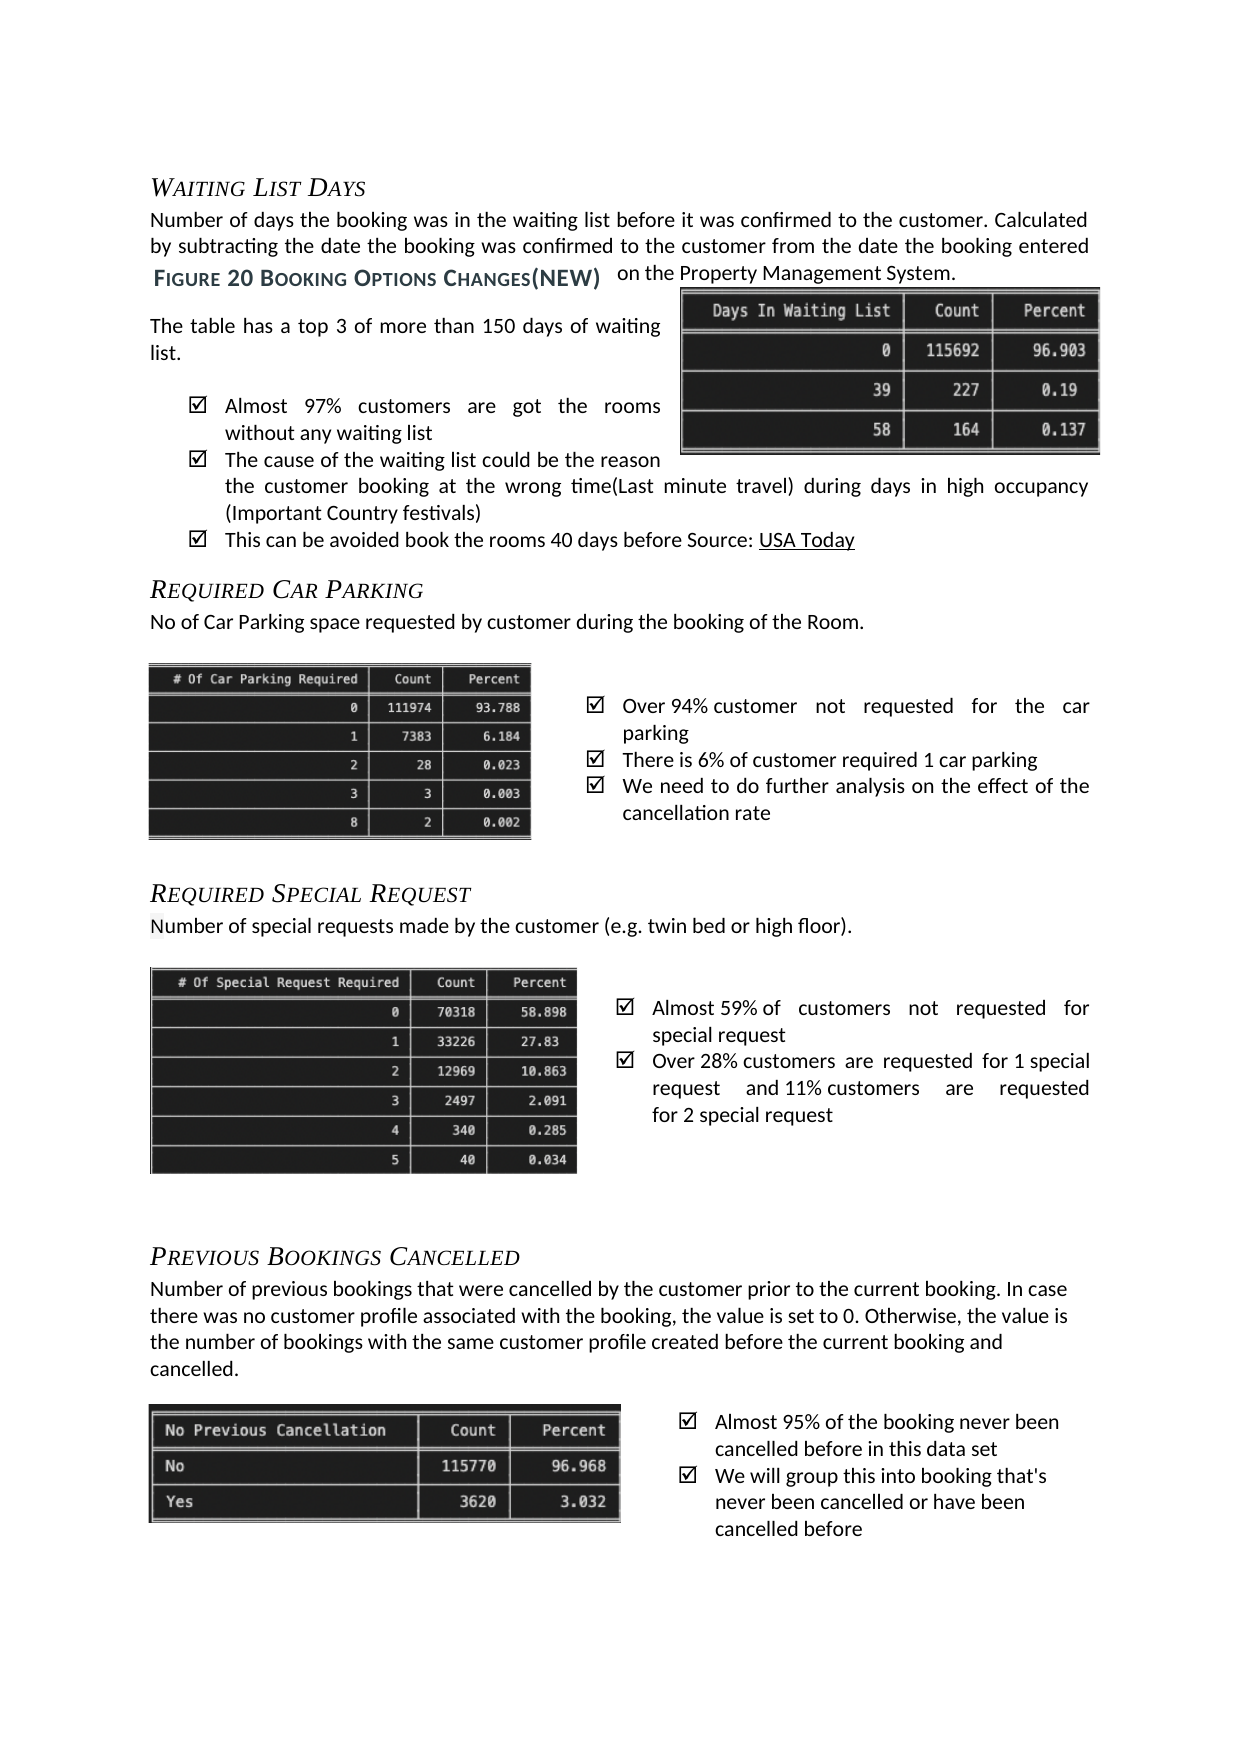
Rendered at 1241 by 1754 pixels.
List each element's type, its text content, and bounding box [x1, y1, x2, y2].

subtitle Previous Bookings Cancelled [150, 1240, 1090, 1271]
list This can be avoided book the rooms 40 days before Source: USA Today [187, 526, 1090, 553]
text Number of special requests made by the customer (e.g. twin bed or high floor). [150, 912, 1090, 939]
text Number of previous bookings that were cancelled by the customer prior to the current booking. In case there was no customer profile associated with the booking, the value is set to 0. Otherwise, the value is the number of bookings with the same customer profile created before the current booking and cancelled. [150, 1275, 1090, 1382]
list There is 6% of customer required 1 car parking [585, 746, 1090, 772]
list Over 94% customer not requested for the car parking [585, 692, 1090, 746]
subtitle We will group this into booking that's never been cancelled or have been cancelled before [187, 1462, 1090, 1542]
list We need to do further analysis on the effect of the cancellation rate [585, 772, 1090, 826]
picture [150, 967, 578, 1174]
picture [148, 663, 532, 840]
picture [148, 1404, 621, 1523]
subtitle Required Car Parking [150, 573, 1090, 604]
text The table has a top 3 of more than 150 days of waiting list. [150, 313, 680, 366]
picture [680, 287, 1101, 455]
list The cause of the waiting list could be the reason the customer booking at the wrong time(Last minute travel) during days in high occupancy (Important Country festivals) [187, 446, 1090, 526]
subtitle Almost 95% of the booking never been cancelled before in this data set [621, 1408, 1090, 1462]
text No of Car Parking space requested by customer during the booking of the Room. [150, 608, 1090, 635]
list Over 28% customers are requested for 1 special request and 11% customers are requested for 2 special request [614, 1048, 1090, 1128]
subtitle Waiting List Days [150, 171, 1090, 202]
list Almost 59% of customers not requested for special request [614, 994, 1090, 1048]
text Number of days the booking was in the waiting list before it was confirmed to the customer. Calculated by subtracting the date the booking was confirmed to the customer from the date the booking entered on the Property Management System. [150, 206, 1090, 286]
subtitle Required Special Request [150, 877, 1090, 908]
list Almost 97% customers are got the rooms without any waiting list [187, 393, 680, 446]
